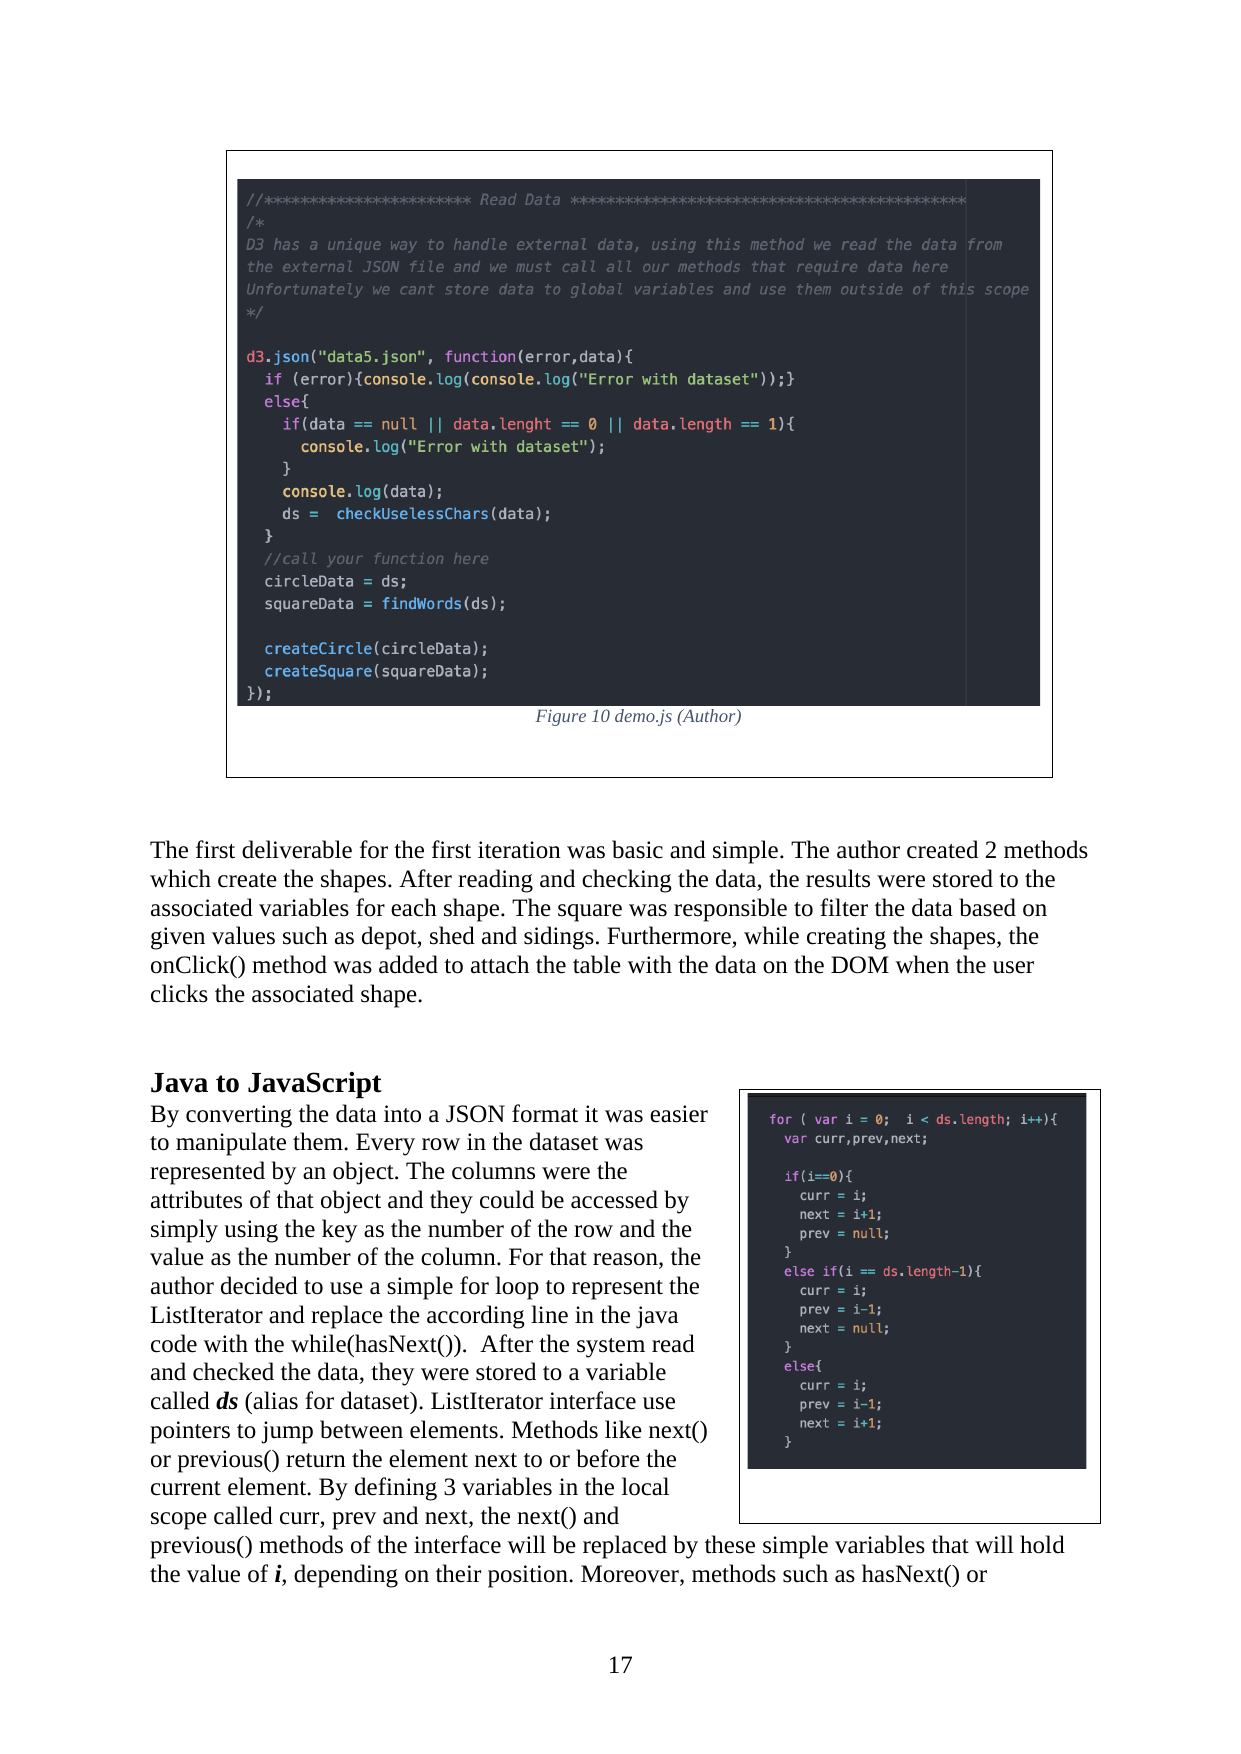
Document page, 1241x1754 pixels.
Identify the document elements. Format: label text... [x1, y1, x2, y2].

picture [747, 1093, 1087, 1469]
picture [237, 179, 1041, 706]
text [150, 1099, 1090, 1587]
table_header [740, 1090, 1100, 1523]
text Java to JavaScript [150, 1065, 1090, 1099]
text The first deliverable for the first iteration was basic and simple. The author created 2 methods which create the shapes. After reading and checking the data, the results were stored to the associated variables for each shape. The square was responsible to filter the data based on given values such as depot, shed and sidings. Furthermore, while creating the shapes, the onClick() method was added to attach the table with the data on the DOM when the user clicks the associated shape. [150, 835, 1090, 1008]
table_header Figure 10 demo.js (Author) [227, 151, 1052, 777]
